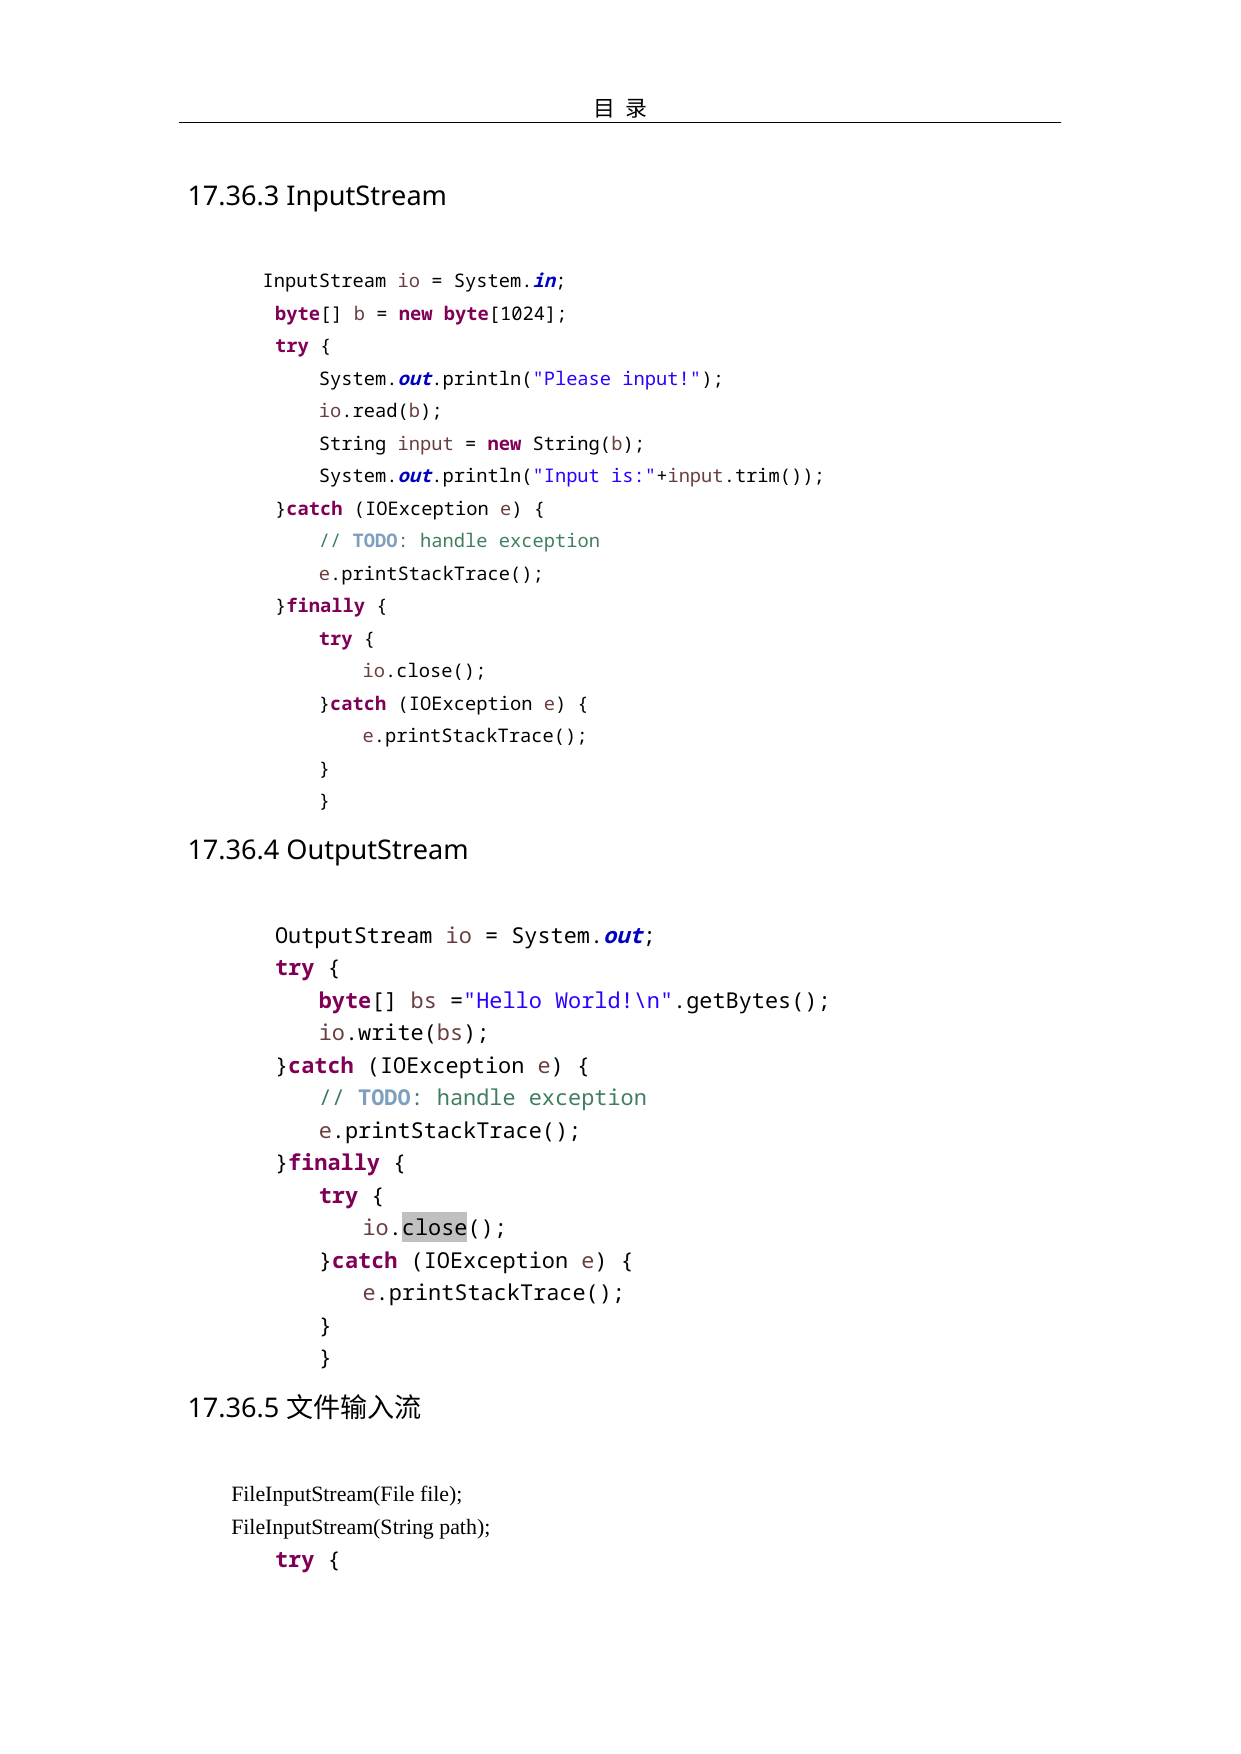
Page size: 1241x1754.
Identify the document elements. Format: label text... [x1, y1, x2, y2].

text InputStream io = System.in; [218, 264, 1053, 296]
text io.close(); [187, 654, 1053, 686]
text } [187, 784, 1053, 816]
text }catch (IOException e) { [187, 1048, 1053, 1081]
text System.out.println("Please input!"); [187, 361, 1053, 394]
text System.out.println("Input is:"+input.trim()); [187, 459, 1053, 491]
subtitle OutputStream [187, 816, 1053, 881]
text e.printStackTrace(); [187, 1276, 1053, 1308]
text } [187, 1308, 1053, 1341]
text try { [187, 951, 1053, 983]
text // TODO: handle exception [187, 524, 1053, 556]
text try { [187, 329, 1053, 361]
text e.printStackTrace(); [187, 1113, 1053, 1146]
text String input = new String(b); [187, 426, 1053, 459]
text e.printStackTrace(); [187, 719, 1053, 751]
text FileInputStream(String path); [187, 1510, 1053, 1543]
text byte[] b = new byte[1024]; [187, 296, 1053, 329]
text }finally { [187, 589, 1053, 621]
text io.read(b); [187, 394, 1053, 426]
text try { [187, 621, 1053, 654]
text } [187, 751, 1053, 784]
text FileInputStream(File file); [187, 1478, 1053, 1510]
text io.write(bs); [187, 1016, 1053, 1048]
text try { [187, 1178, 1053, 1211]
text byte[] bs ="Hello World!\n".getBytes(); [187, 983, 1053, 1016]
text }catch (IOException e) { [187, 1243, 1053, 1276]
text }catch (IOException e) { [187, 491, 1053, 524]
text }catch (IOException e) { [187, 686, 1053, 719]
text try { [187, 1543, 1053, 1575]
text io.close(); [187, 1211, 1053, 1243]
subtitle 文件输入流 [187, 1373, 1053, 1438]
text // TODO: handle exception [187, 1081, 1053, 1113]
text OutputStream io = System.out; [187, 918, 1053, 951]
text }finally { [187, 1146, 1053, 1178]
text } [187, 1341, 1053, 1373]
subtitle InputStream [187, 162, 1053, 227]
text e.printStackTrace(); [187, 556, 1053, 589]
